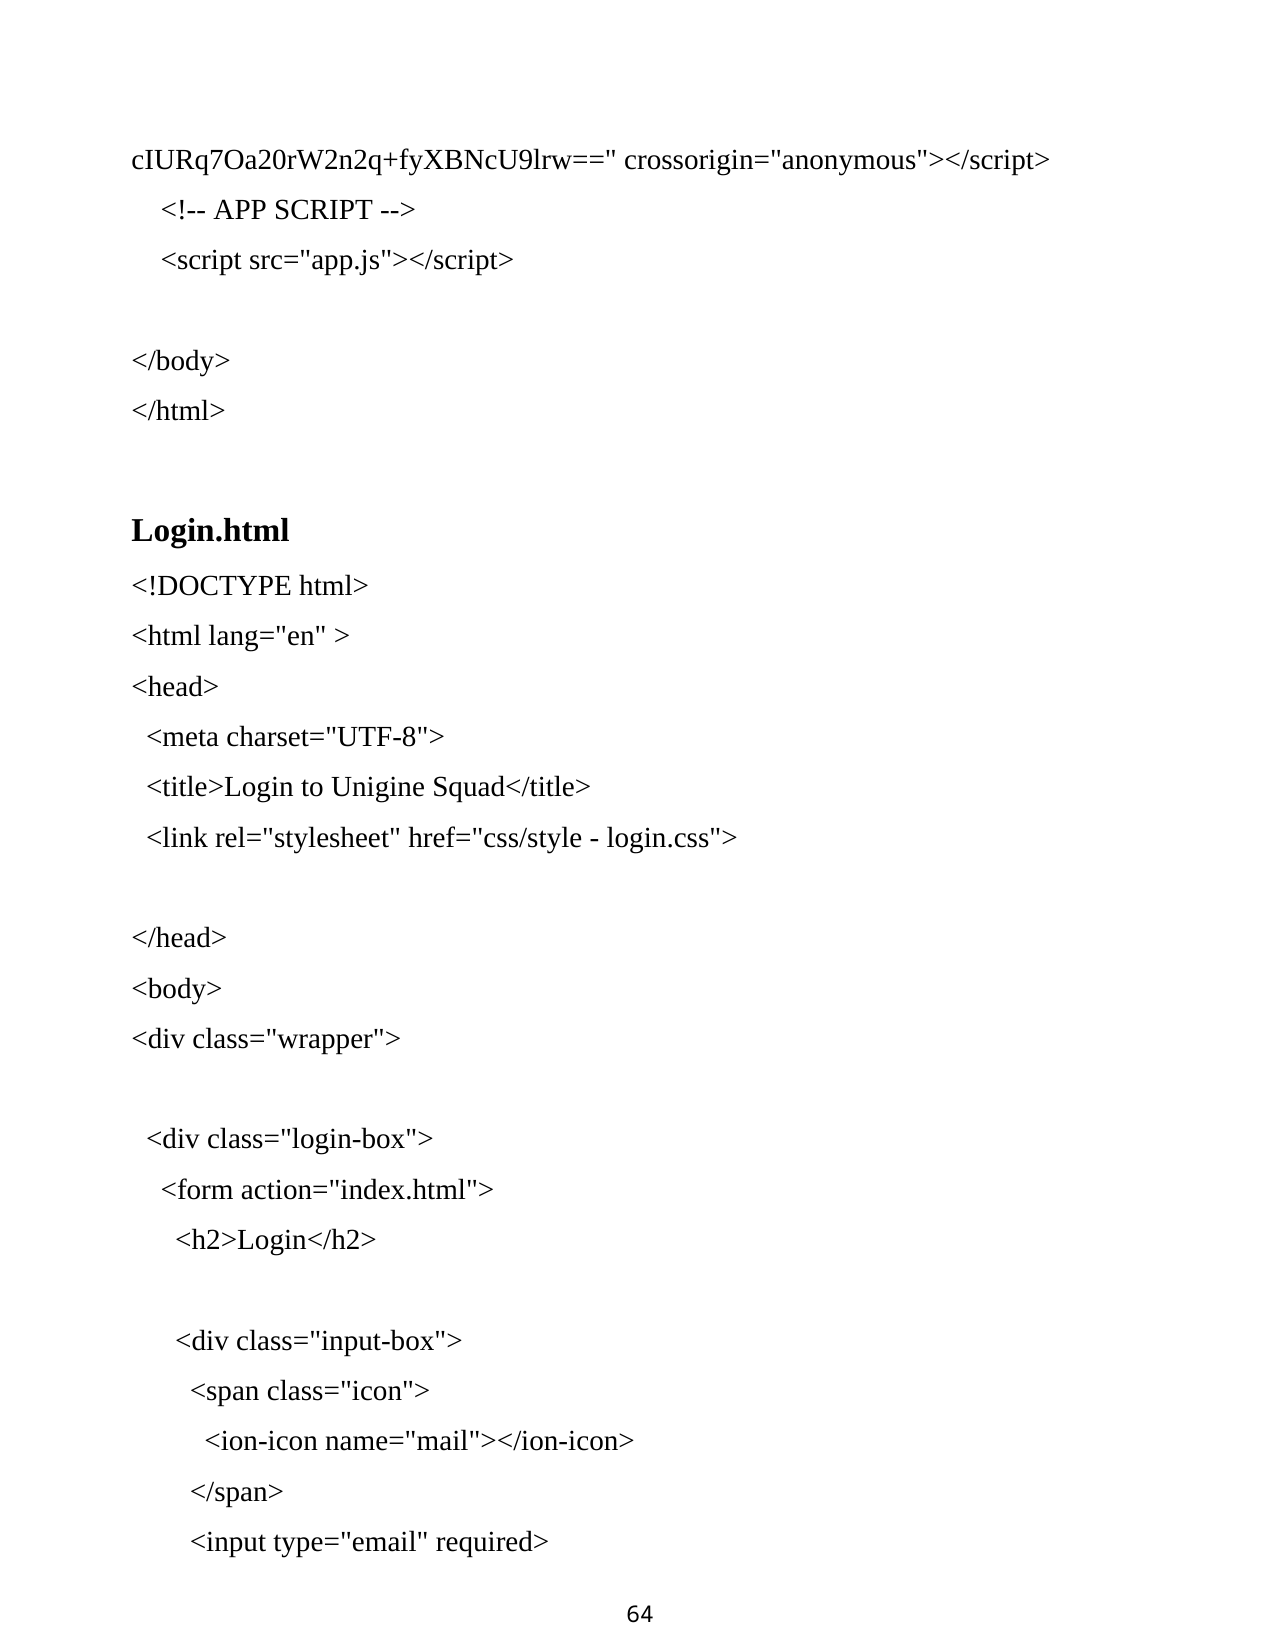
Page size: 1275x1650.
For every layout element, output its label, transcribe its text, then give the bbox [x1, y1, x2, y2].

text <html lang="en" > [131, 618, 1238, 652]
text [131, 142, 1238, 175]
text <body> [131, 971, 1238, 1004]
text </head> [131, 920, 1238, 954]
text <link rel="stylesheet" href="css/style - login.css"> [131, 820, 1238, 853]
text <form action="index.html"> [131, 1172, 1238, 1206]
text <div class="input-box"> [131, 1323, 1238, 1356]
text <head> [131, 669, 1238, 702]
text Login.html [131, 511, 1238, 549]
text </body> [131, 343, 1238, 377]
text <span class="icon"> [131, 1373, 1238, 1407]
text <div class="login-box"> [131, 1122, 1238, 1155]
text <script src="app.js"></script> [131, 242, 1238, 276]
text <ion-icon name="mail"></ion-icon> [131, 1423, 1238, 1457]
text </span> [131, 1474, 1238, 1507]
text <input type="email" required> [131, 1524, 1238, 1558]
text <title>Login to Unigine Squad</title> [131, 769, 1238, 803]
text <!-- APP SCRIPT --> [131, 192, 1238, 226]
text <h2>Login</h2> [131, 1222, 1238, 1256]
text </html> [131, 393, 1238, 427]
text <div class="wrapper"> [131, 1021, 1238, 1054]
text <!DOCTYPE html> [131, 568, 1238, 602]
text <meta charset="UTF-8"> [131, 719, 1238, 753]
